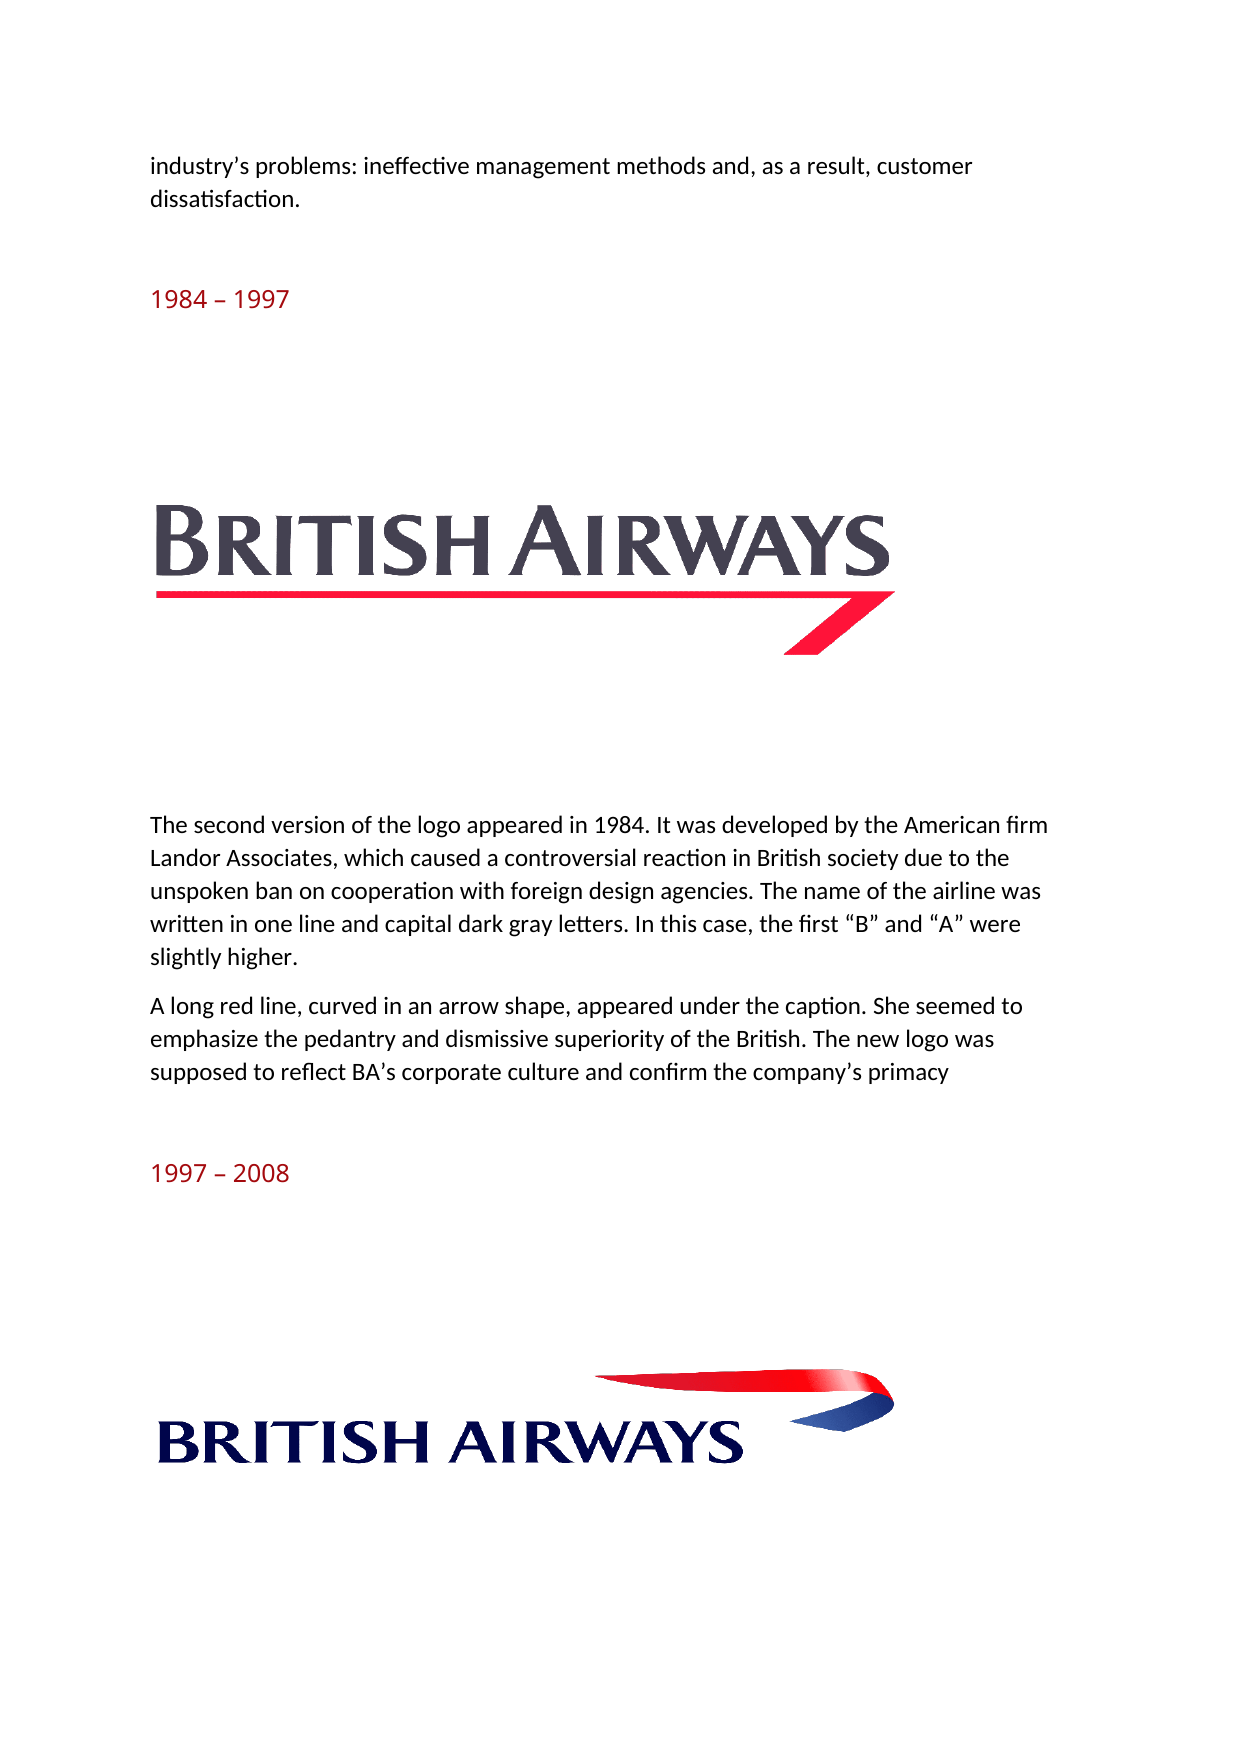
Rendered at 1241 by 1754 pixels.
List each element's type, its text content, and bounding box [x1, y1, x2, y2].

picture [150, 368, 901, 791]
subtitle 1984 – 1997 [150, 282, 1090, 316]
subtitle 1997 – 2008 [150, 1155, 1090, 1189]
text The second version of the logo appeared in 1984. It was developed by the American firm Landor Associates, which caused a controversial reaction in British society due to the unspoken ban on cooperation with foreign design agencies. The name of the airline was written in one line and capital dark gray letters. In this case, the first “B” and “A” were slightly higher. [150, 809, 1090, 971]
picture [150, 1241, 901, 1591]
text A long red line, curved in an arrow shape, appeared under the caption. She seemed to emphasize the pedantry and dismissive superiority of the British. The new logo was supposed to reflect BA’s corporate culture and confirm the company’s primacy [150, 990, 1090, 1087]
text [150, 150, 1090, 213]
